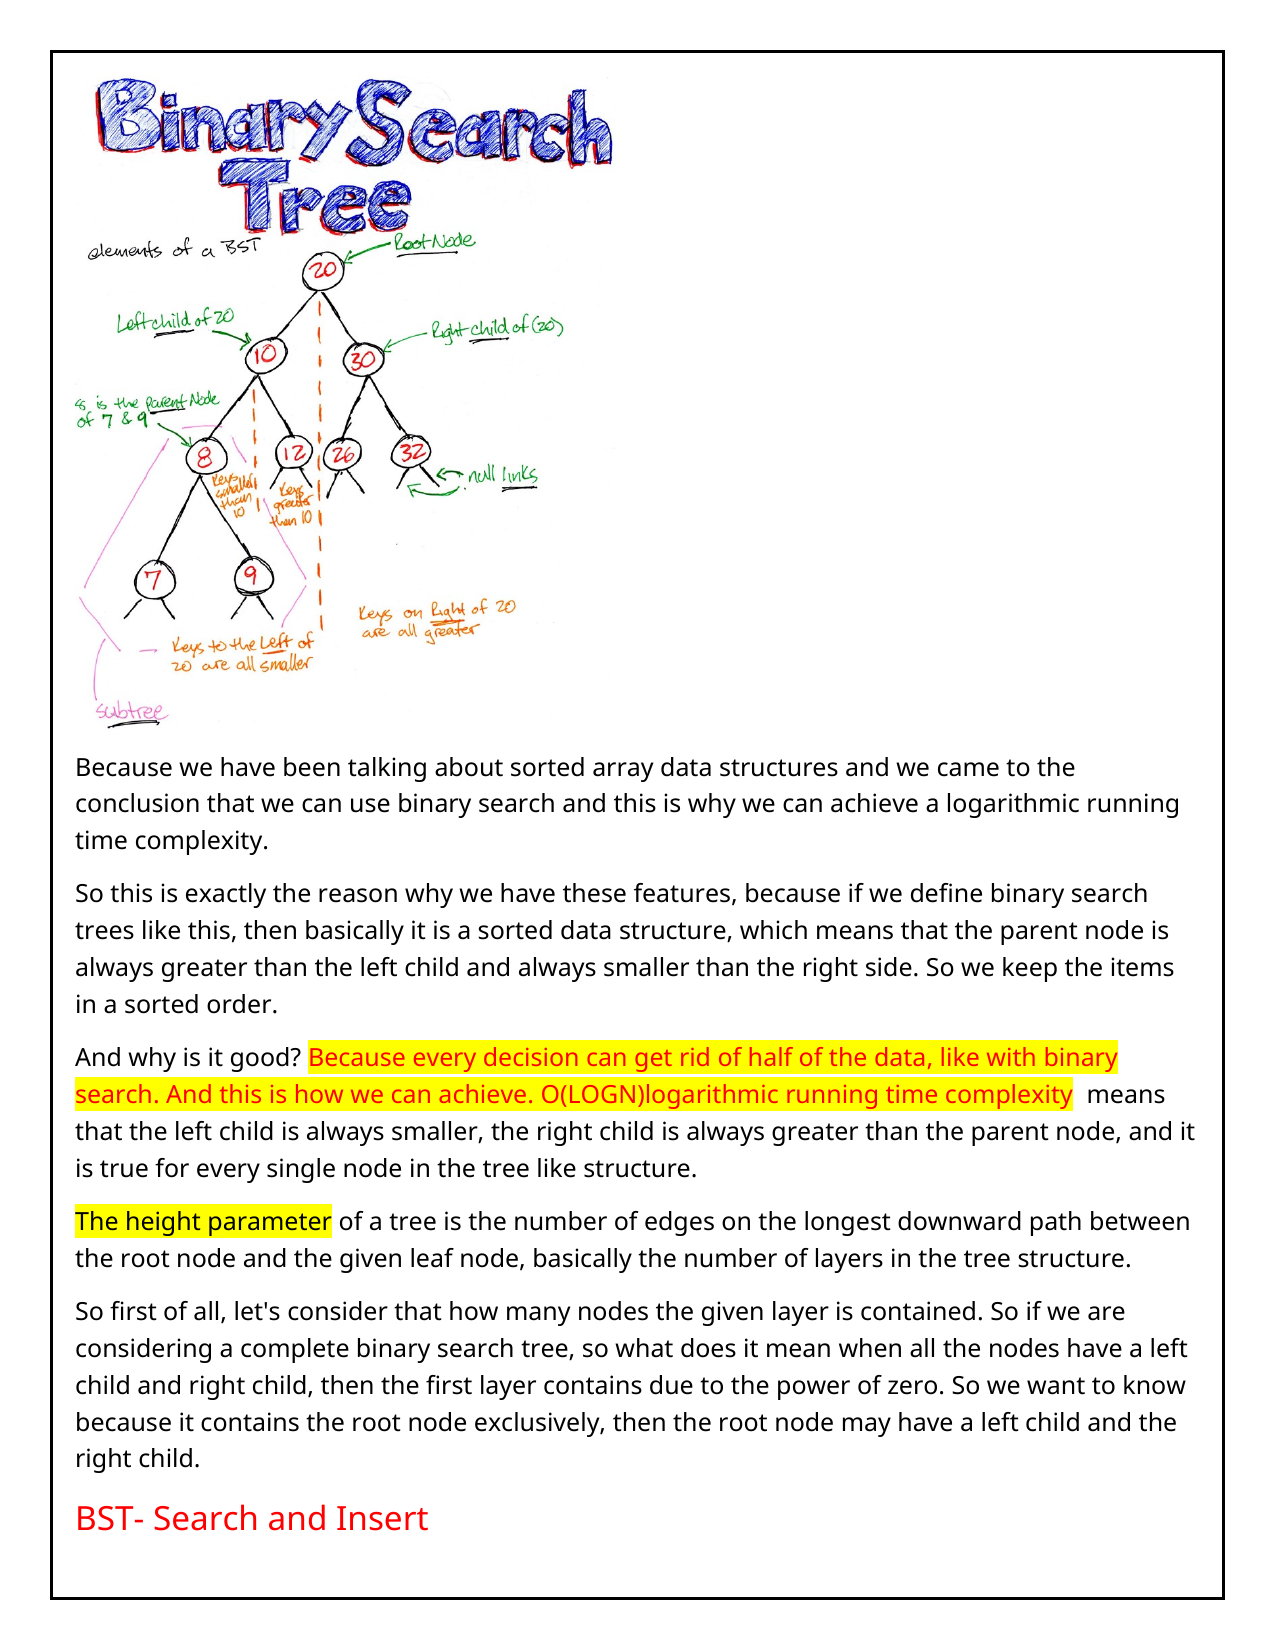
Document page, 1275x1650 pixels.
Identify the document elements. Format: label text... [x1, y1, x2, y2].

picture [75, 75, 616, 731]
text So first of all, let's consider that how many nodes the given layer is contained. So if we are considering a complete binary search tree, so what does it mean when all the nodes have a left child and right child, then the first layer contains due to the power of zero. So we want to know because it contains the root node exclusively, then the root node may have a left child and the right child. [75, 1294, 1200, 1475]
text The height parameter of a tree is the number of edges on the longest downward path between the root node and the given leaf node, basically the number of layers in the tree structure. [75, 1204, 1200, 1274]
text So this is exactly the reason why we have these features, because if we define binary search trees like this, then basically it is a sorted data structure, which means that the parent node is always greater than the left child and always smaller than the right side. So we keep the items in a sorted order. [75, 876, 1200, 1021]
text And why is it good? Because every decision can get rid of half of the data, like with binary search. And this is how we can achieve. O(LOGN)logarithmic running time complexity means that the left child is always smaller, the right child is always greater than the parent node, and it is true for every single node in the tree like structure. [75, 1040, 1200, 1184]
text Because we have been talking about sorted array data structures and we came to the conclusion that we can use binary search and this is why we can achieve a logarithmic running time complexity. [75, 749, 1200, 857]
text BST- Search and Insert [75, 1494, 1200, 1540]
